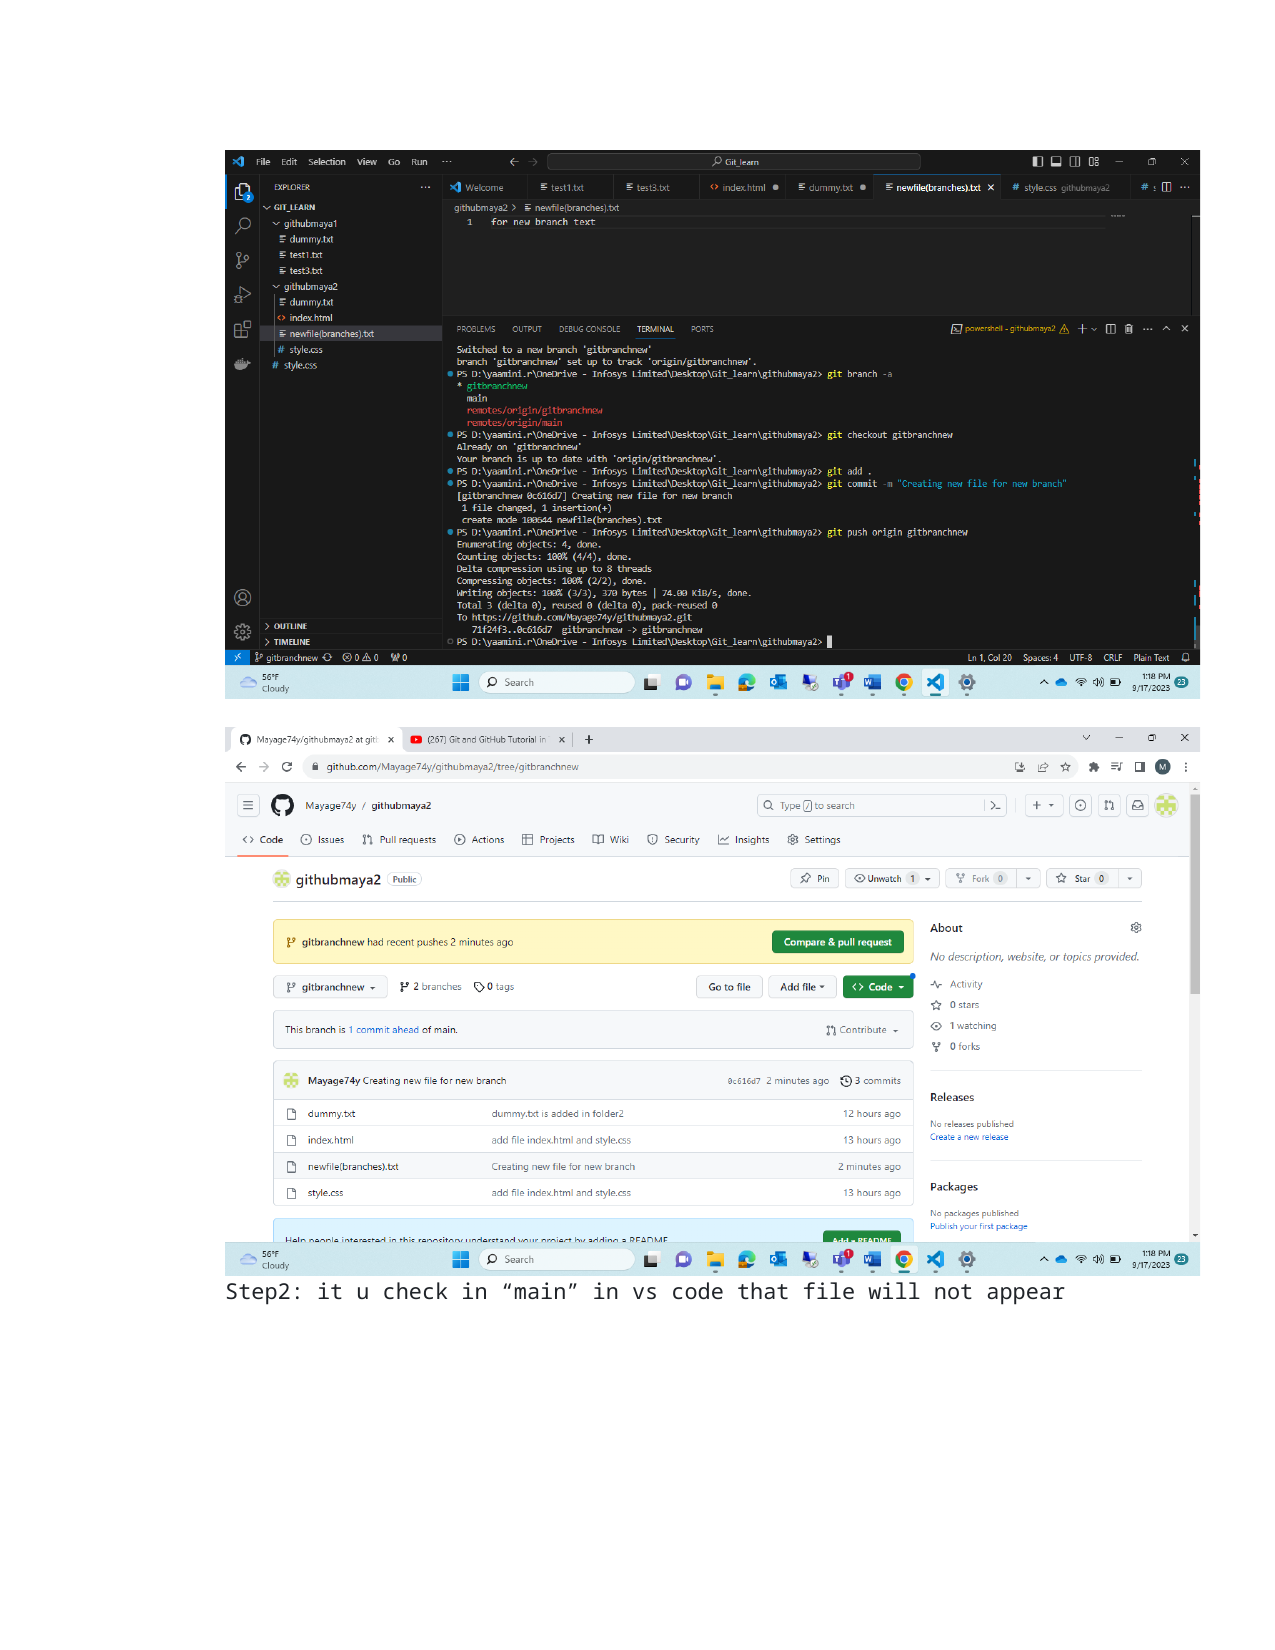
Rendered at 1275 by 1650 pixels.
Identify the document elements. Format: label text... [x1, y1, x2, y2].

picture [225, 727, 1200, 1276]
list Step2: it u check in “main” in vs code that file will not appear [225, 1276, 1125, 1306]
picture [225, 150, 1200, 699]
